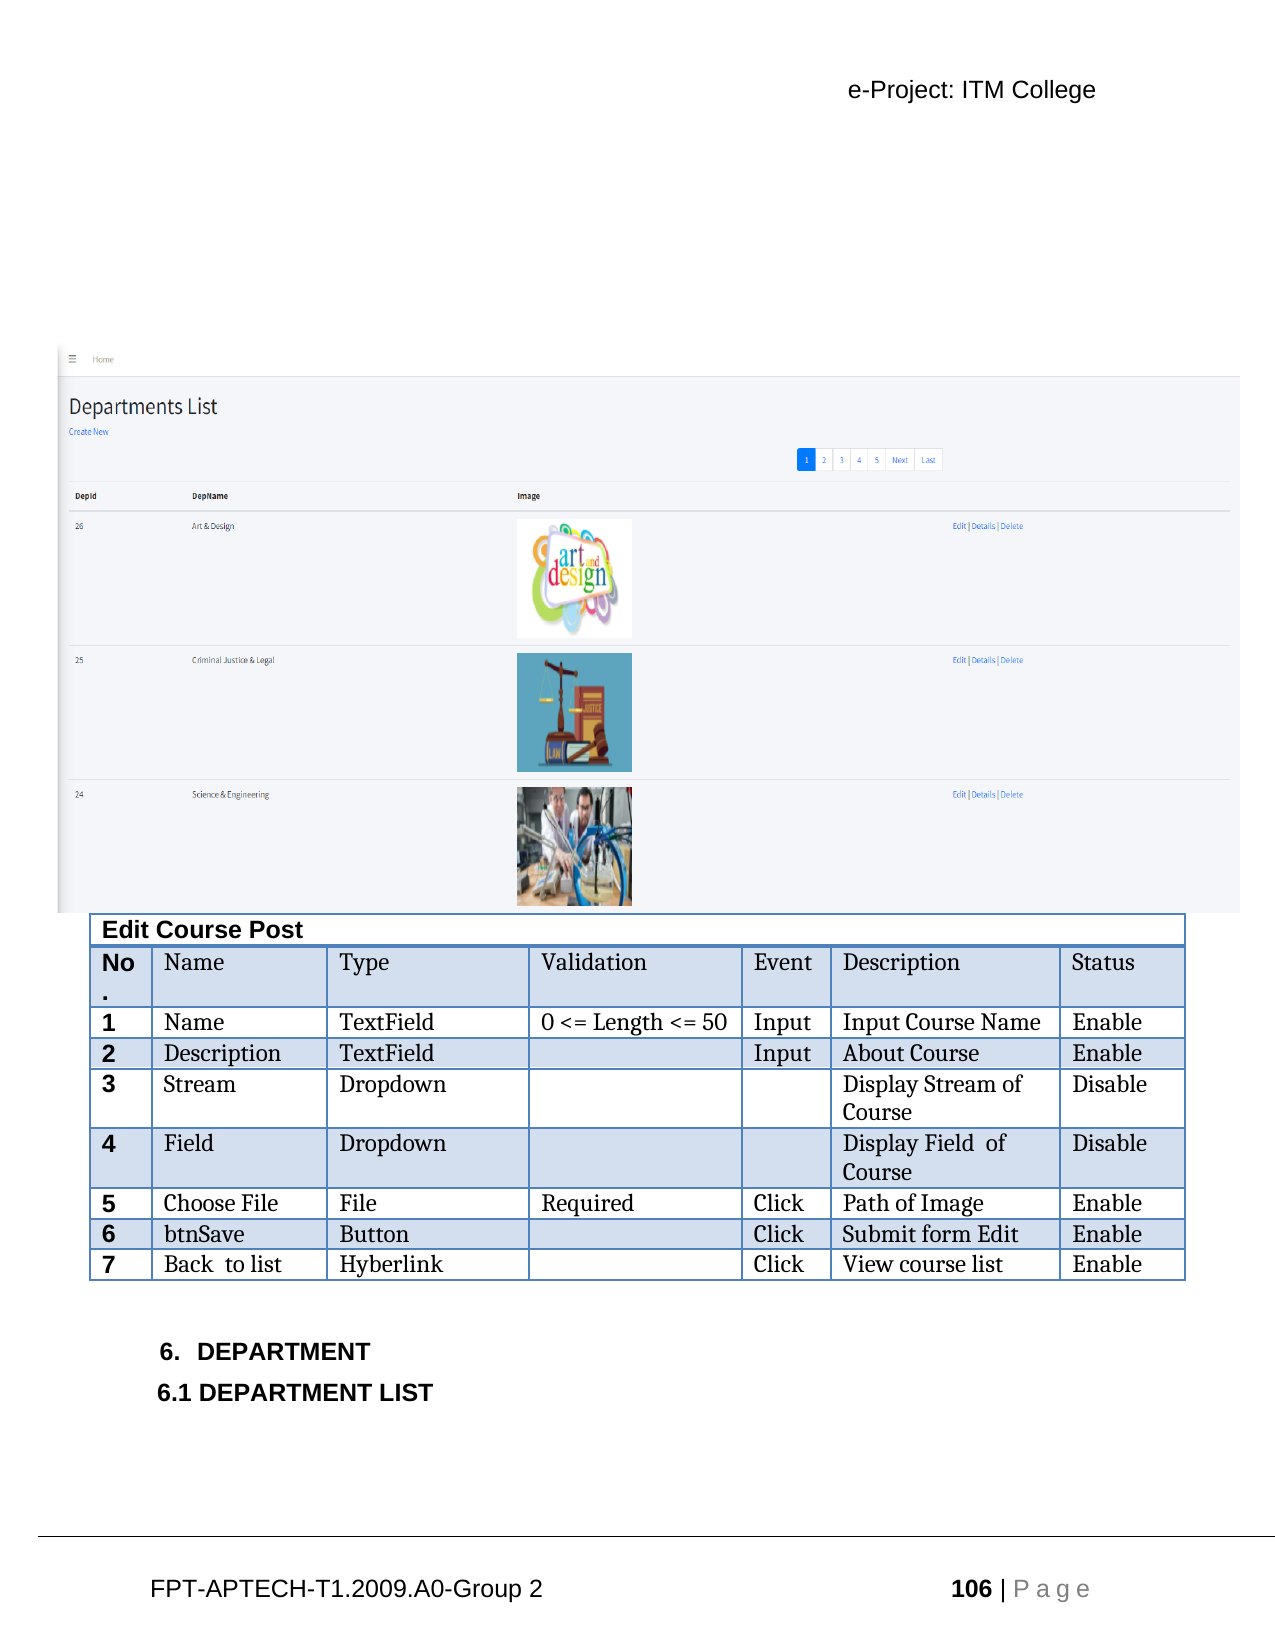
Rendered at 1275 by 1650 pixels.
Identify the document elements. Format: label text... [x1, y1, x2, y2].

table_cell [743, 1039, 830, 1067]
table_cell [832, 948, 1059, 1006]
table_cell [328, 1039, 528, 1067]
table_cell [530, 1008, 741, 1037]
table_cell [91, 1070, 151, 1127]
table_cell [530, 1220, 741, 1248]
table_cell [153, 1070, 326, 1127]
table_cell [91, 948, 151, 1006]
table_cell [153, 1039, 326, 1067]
picture [57, 343, 1240, 913]
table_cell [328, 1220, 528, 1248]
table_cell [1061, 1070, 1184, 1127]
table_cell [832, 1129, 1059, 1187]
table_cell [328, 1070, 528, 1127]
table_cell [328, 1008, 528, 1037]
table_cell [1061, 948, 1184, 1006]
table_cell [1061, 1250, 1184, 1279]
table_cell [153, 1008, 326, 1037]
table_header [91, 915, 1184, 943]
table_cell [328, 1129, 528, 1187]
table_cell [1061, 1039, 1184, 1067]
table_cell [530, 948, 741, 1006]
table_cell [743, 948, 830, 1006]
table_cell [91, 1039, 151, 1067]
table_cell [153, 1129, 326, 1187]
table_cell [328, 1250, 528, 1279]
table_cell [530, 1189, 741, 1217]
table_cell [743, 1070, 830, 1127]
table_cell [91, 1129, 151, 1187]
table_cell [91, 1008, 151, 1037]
subtitle 6.1 Department List [150, 1378, 1125, 1407]
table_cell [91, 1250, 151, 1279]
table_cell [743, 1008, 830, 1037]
subtitle Department [159, 1337, 1125, 1366]
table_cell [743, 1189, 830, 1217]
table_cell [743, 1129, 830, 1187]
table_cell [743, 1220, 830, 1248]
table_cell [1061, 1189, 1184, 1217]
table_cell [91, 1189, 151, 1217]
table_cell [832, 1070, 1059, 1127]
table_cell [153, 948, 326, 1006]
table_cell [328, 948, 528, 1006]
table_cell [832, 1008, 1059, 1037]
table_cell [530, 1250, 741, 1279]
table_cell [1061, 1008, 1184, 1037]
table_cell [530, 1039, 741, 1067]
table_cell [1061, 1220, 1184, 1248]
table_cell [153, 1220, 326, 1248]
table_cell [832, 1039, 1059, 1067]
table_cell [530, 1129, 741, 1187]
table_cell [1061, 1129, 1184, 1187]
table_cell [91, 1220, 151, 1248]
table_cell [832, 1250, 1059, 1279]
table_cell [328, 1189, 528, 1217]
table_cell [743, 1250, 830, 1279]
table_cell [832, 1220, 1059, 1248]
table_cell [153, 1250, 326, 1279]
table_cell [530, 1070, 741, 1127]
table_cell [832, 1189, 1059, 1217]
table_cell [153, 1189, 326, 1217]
